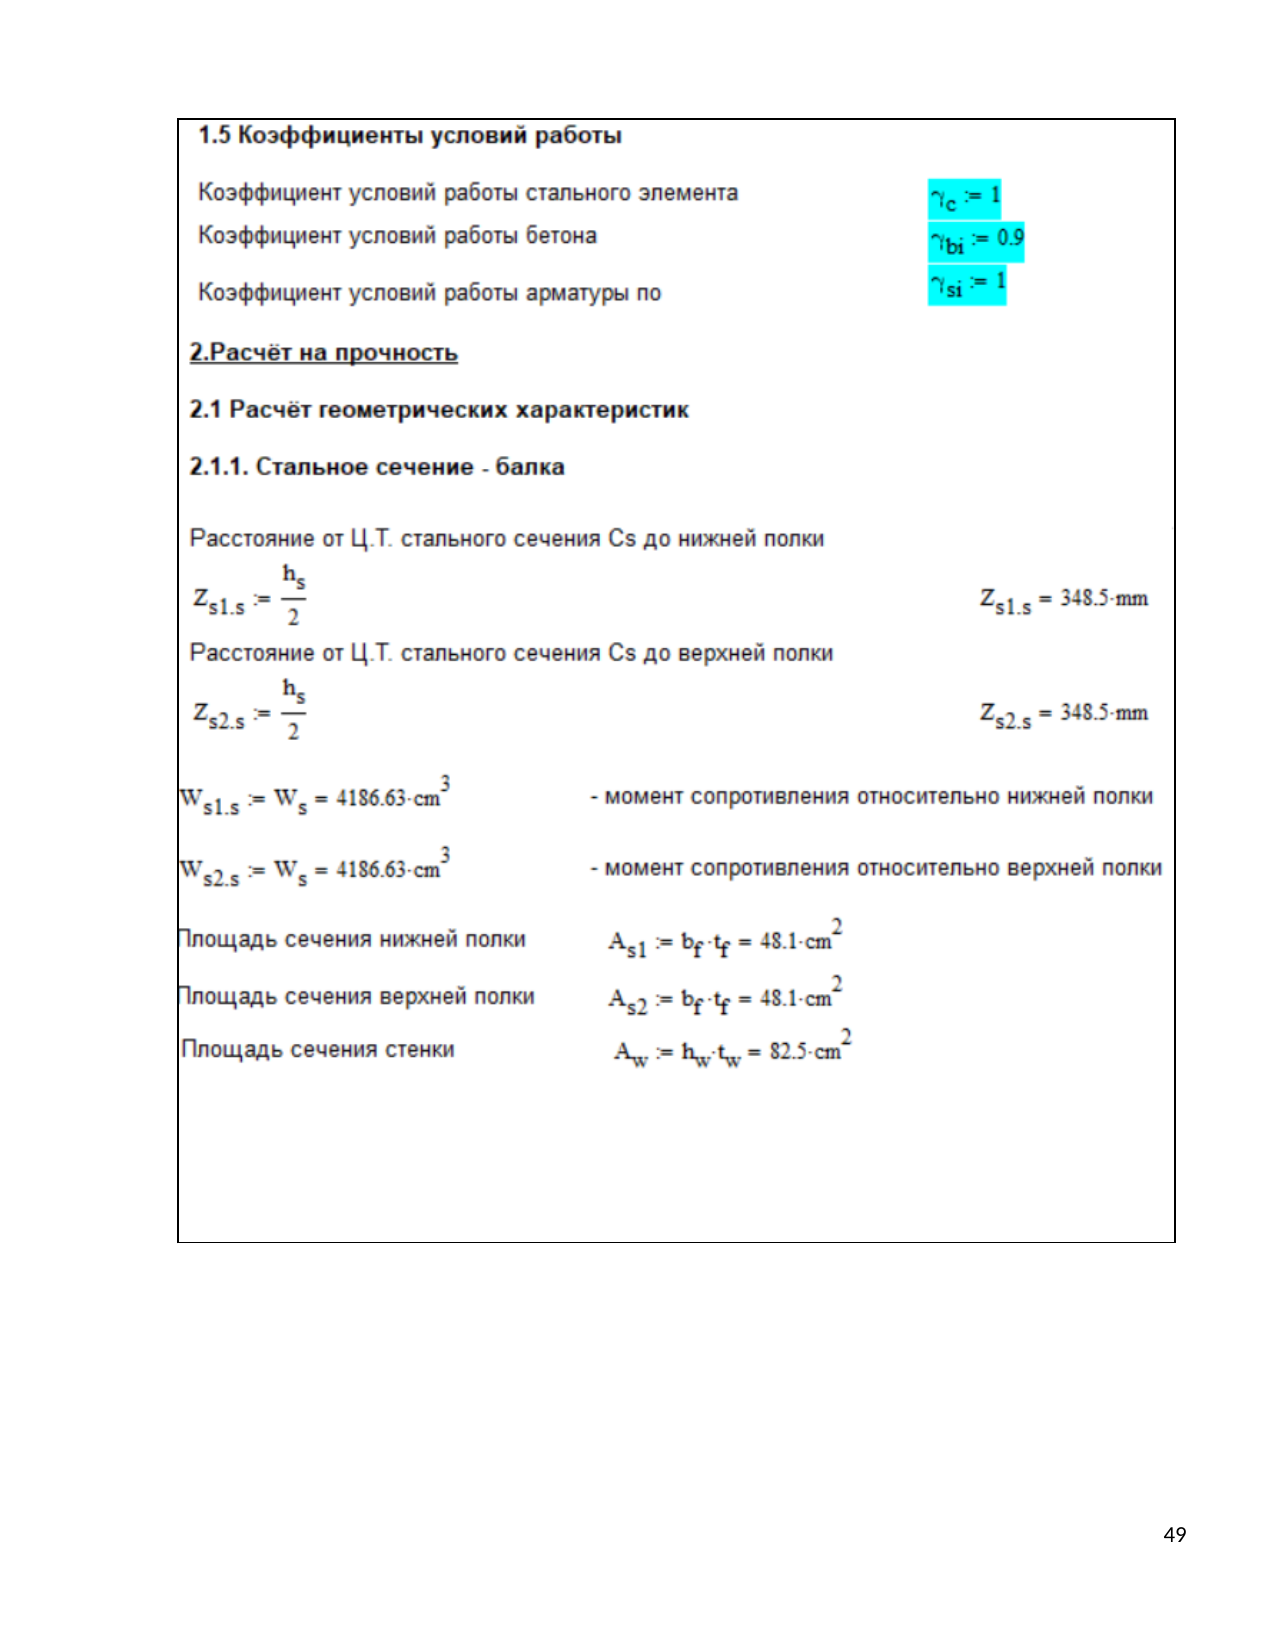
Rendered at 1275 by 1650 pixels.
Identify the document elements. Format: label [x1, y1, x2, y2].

picture [179, 120, 1174, 1096]
